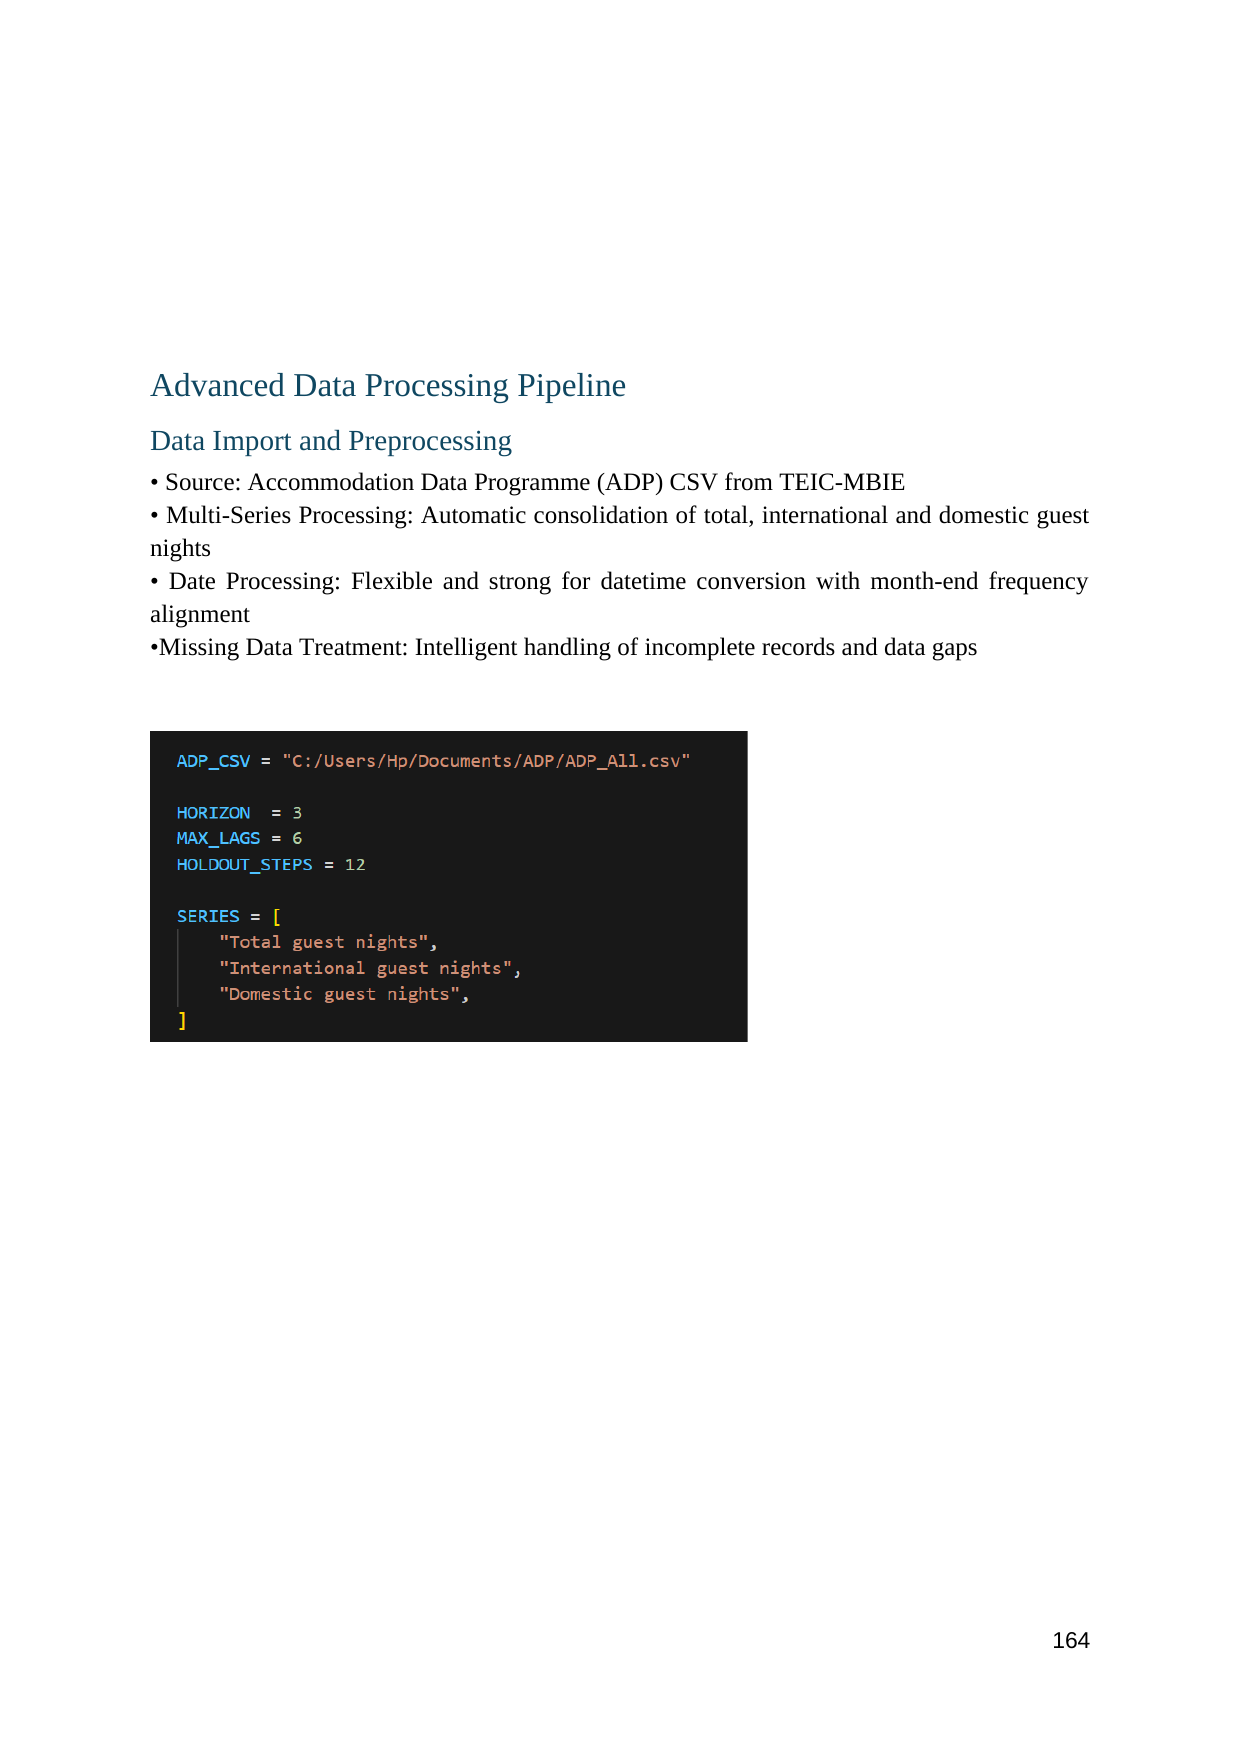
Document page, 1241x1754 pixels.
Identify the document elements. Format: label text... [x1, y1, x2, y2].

text • Multi-Series Processing: Automatic consolidation of total, international and domestic guest nights [150, 500, 1090, 562]
text •Missing Data Treatment: Intelligent handling of incomplete records and data gaps [150, 632, 1090, 661]
subtitle Advanced Data Processing Pipeline [150, 365, 1090, 403]
text • Source: Accommodation Data Programme (ADP) CSV from TEIC-MBIE [150, 467, 1090, 496]
picture [150, 731, 748, 1042]
subtitle Data Import and Preprocessing [150, 423, 1090, 456]
text • Date Processing: Flexible and strong for datetime conversion with month-end frequency alignment [150, 566, 1090, 628]
